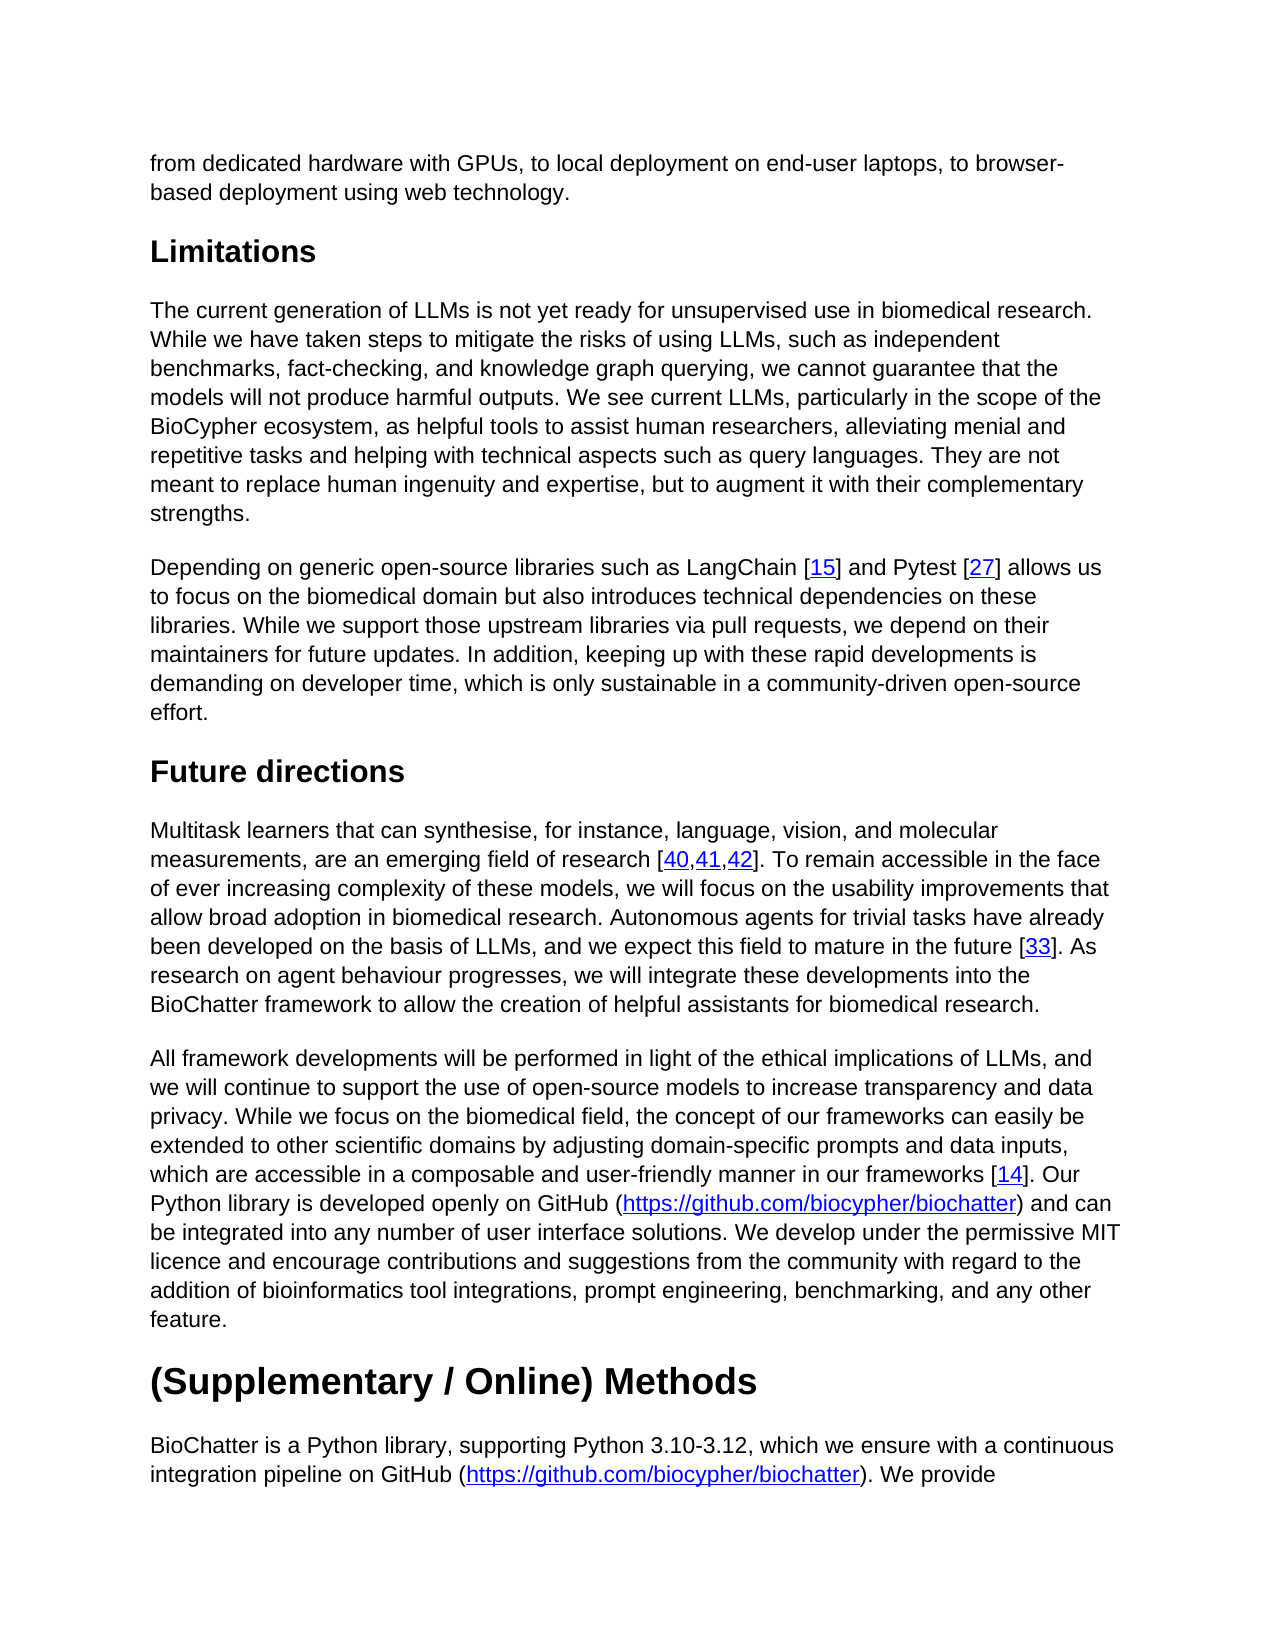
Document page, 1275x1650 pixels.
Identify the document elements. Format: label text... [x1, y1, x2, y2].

text Multitask learners that can synthesise, for instance, language, vision, and molecular measurements, are an emerging field of research [40,41,42]. To remain accessible in the face of ever increasing complexity of these models, we will focus on the usability improvements that allow broad adoption in biomedical research. Autonomous agents for trivial tasks have already been developed on the basis of LLMs, and we expect this field to mature in the future [33]. As research on agent behaviour progresses, we will integrate these developments into the BioChatter framework to allow the creation of helpful assistants for biomedical research. [150, 817, 1125, 1017]
text Depending on generic open-source libraries such as LangChain [15] and Pytest [27] allows us to focus on the biomedical domain but also introduces technical dependencies on these libraries. While we support those upstream libraries via pull requests, we depend on their maintainers for future updates. In addition, keeping up with these rapid developments is demanding on developer time, which is only sustainable in a community-driven open-source effort. [150, 554, 1125, 725]
text All framework developments will be performed in light of the ethical implications of LLMs, and we will continue to support the use of open-source models to increase transparency and data privacy. While we focus on the biomedical field, the concept of our frameworks can easily be extended to other scientific domains by adjusting domain-specific prompts and data inputs, which are accessible in a composable and user-friendly manner in our frameworks [14]. Our Python library is developed openly on GitHub (https://github.com/biocypher/biochatter) and can be integrated into any number of user interface solutions. We develop under the permissive MIT licence and encourage contributions and suggestions from the community with regard to the addition of bioinformatics tool integrations, prompt engineering, benchmarking, and any other feature. [150, 1045, 1125, 1332]
subtitle Future directions [150, 753, 1125, 789]
subtitle Limitations [150, 233, 1125, 269]
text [150, 150, 1125, 205]
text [150, 1432, 1125, 1487]
subtitle (Supplementary / Online) Methods [150, 1359, 1125, 1403]
text The current generation of LLMs is not yet ready for unsupervised use in biomedical research. While we have taken steps to mitigate the risks of using LLMs, such as independent benchmarks, fact-checking, and knowledge graph querying, we cannot guarantee that the models will not produce harmful outputs. We see current LLMs, particularly in the scope of the BioCypher ecosystem, as helpful tools to assist human researchers, alleviating menial and repetitive tasks and helping with technical aspects such as query languages. They are not meant to replace human ingenuity and expertise, but to augment it with their complementary strengths. [150, 297, 1125, 526]
